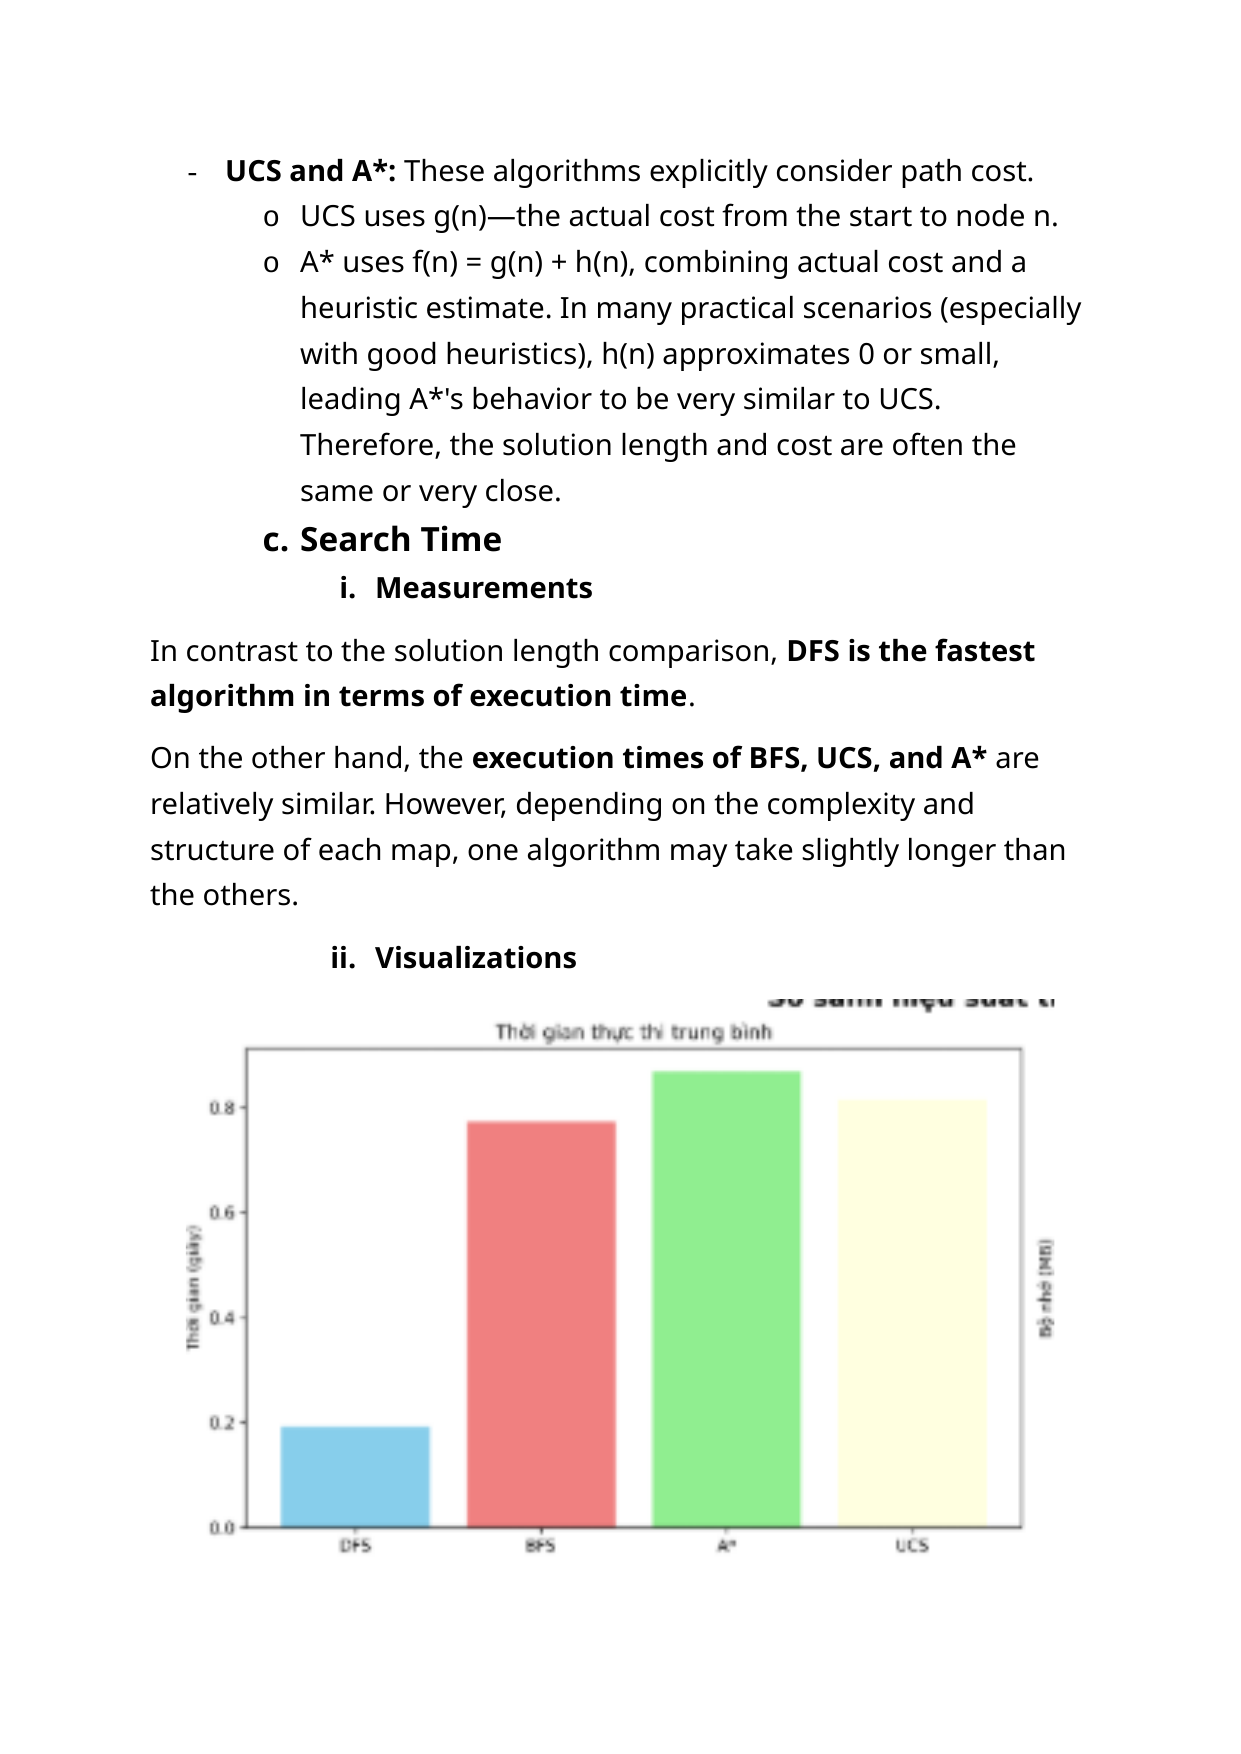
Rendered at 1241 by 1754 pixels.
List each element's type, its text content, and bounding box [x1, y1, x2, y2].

text In contrast to the solution length comparison, DFS is the fastest algorithm in terms of execution time. [150, 630, 1090, 715]
list Measurements [356, 568, 1090, 607]
list A* uses f(n) = g(n) + h(n), combining actual cost and a heuristic estimate. In many practical scenarios (especially with good heuristics), h(n) approximates 0 or small, leading A*'s behavior to be very similar to UCS. Therefore, the solution length and cost are often the same or very close. [262, 241, 1090, 509]
picture [185, 999, 1055, 1559]
text On the other hand, the execution times of BFS, UCS, and A* are relatively similar. However, depending on the complexity and structure of each map, one algorithm may take slightly longer than the others. [150, 738, 1090, 914]
list UCS uses g(n)—the actual cost from the start to node n. [262, 196, 1090, 236]
list Search Time [262, 515, 1090, 561]
list Visualizations [356, 937, 1090, 977]
list UCS and A*: These algorithms explicitly consider path cost. [187, 150, 1090, 190]
